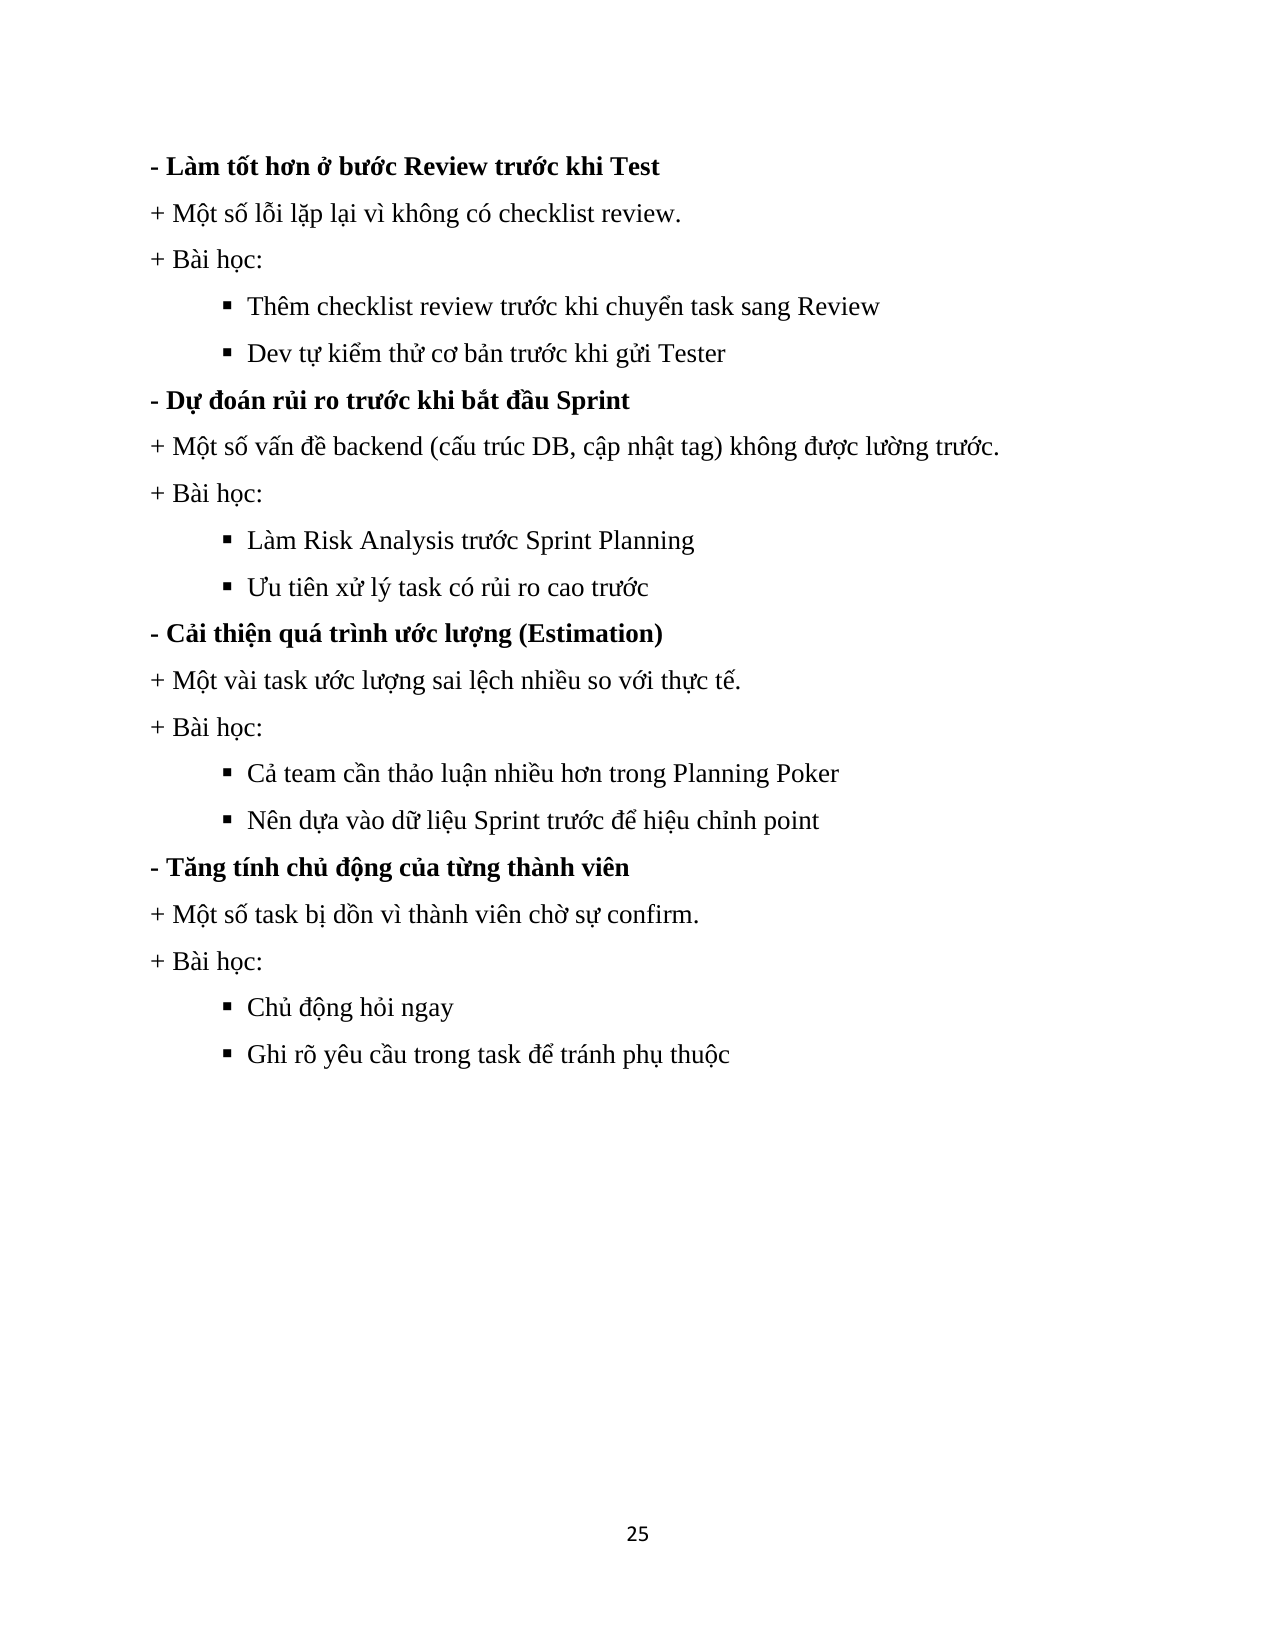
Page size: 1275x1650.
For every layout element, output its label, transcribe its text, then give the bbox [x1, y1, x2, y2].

list Làm tốt hơn ở bước Review trước khi Test [150, 150, 1125, 181]
list Một số lỗi lặp lại vì không có checklist review. [150, 197, 1125, 228]
list Một số vấn đề backend (cấu trúc DB, cập nhật tag) không được lường trước. [150, 430, 1125, 462]
list Một số task bị dồn vì thành viên chờ sự confirm. [150, 898, 1125, 929]
list Bài học: [150, 711, 1125, 742]
list Thêm checklist review trước khi chuyển task sang Review [150, 290, 1125, 321]
list Bài học: [150, 477, 1125, 508]
list Bài học: [150, 243, 1125, 274]
list Cả team cần thảo luận nhiều hơn trong Planning Poker [150, 757, 1125, 789]
list Cải thiện quá trình ước lượng (Estimation) [150, 617, 1125, 649]
list Chủ động hỏi ngay [150, 991, 1125, 1022]
list Dự đoán rủi ro trước khi bắt đầu Sprint [150, 384, 1125, 415]
list Ưu tiên xử lý task có rủi ro cao trước [150, 571, 1125, 602]
list Làm Risk Analysis trước Sprint Planning [150, 524, 1125, 555]
list Ghi rõ yêu cầu trong task để tránh phụ thuộc [150, 1038, 1125, 1069]
list Dev tự kiểm thử cơ bản trước khi gửi Tester [150, 337, 1125, 368]
list Bài học: [150, 944, 1125, 976]
list Một vài task ước lượng sai lệch nhiều so với thực tế. [150, 664, 1125, 695]
list Tăng tính chủ động của từng thành viên [150, 851, 1125, 882]
list Nên dựa vào dữ liệu Sprint trước để hiệu chỉnh point [150, 804, 1125, 836]
